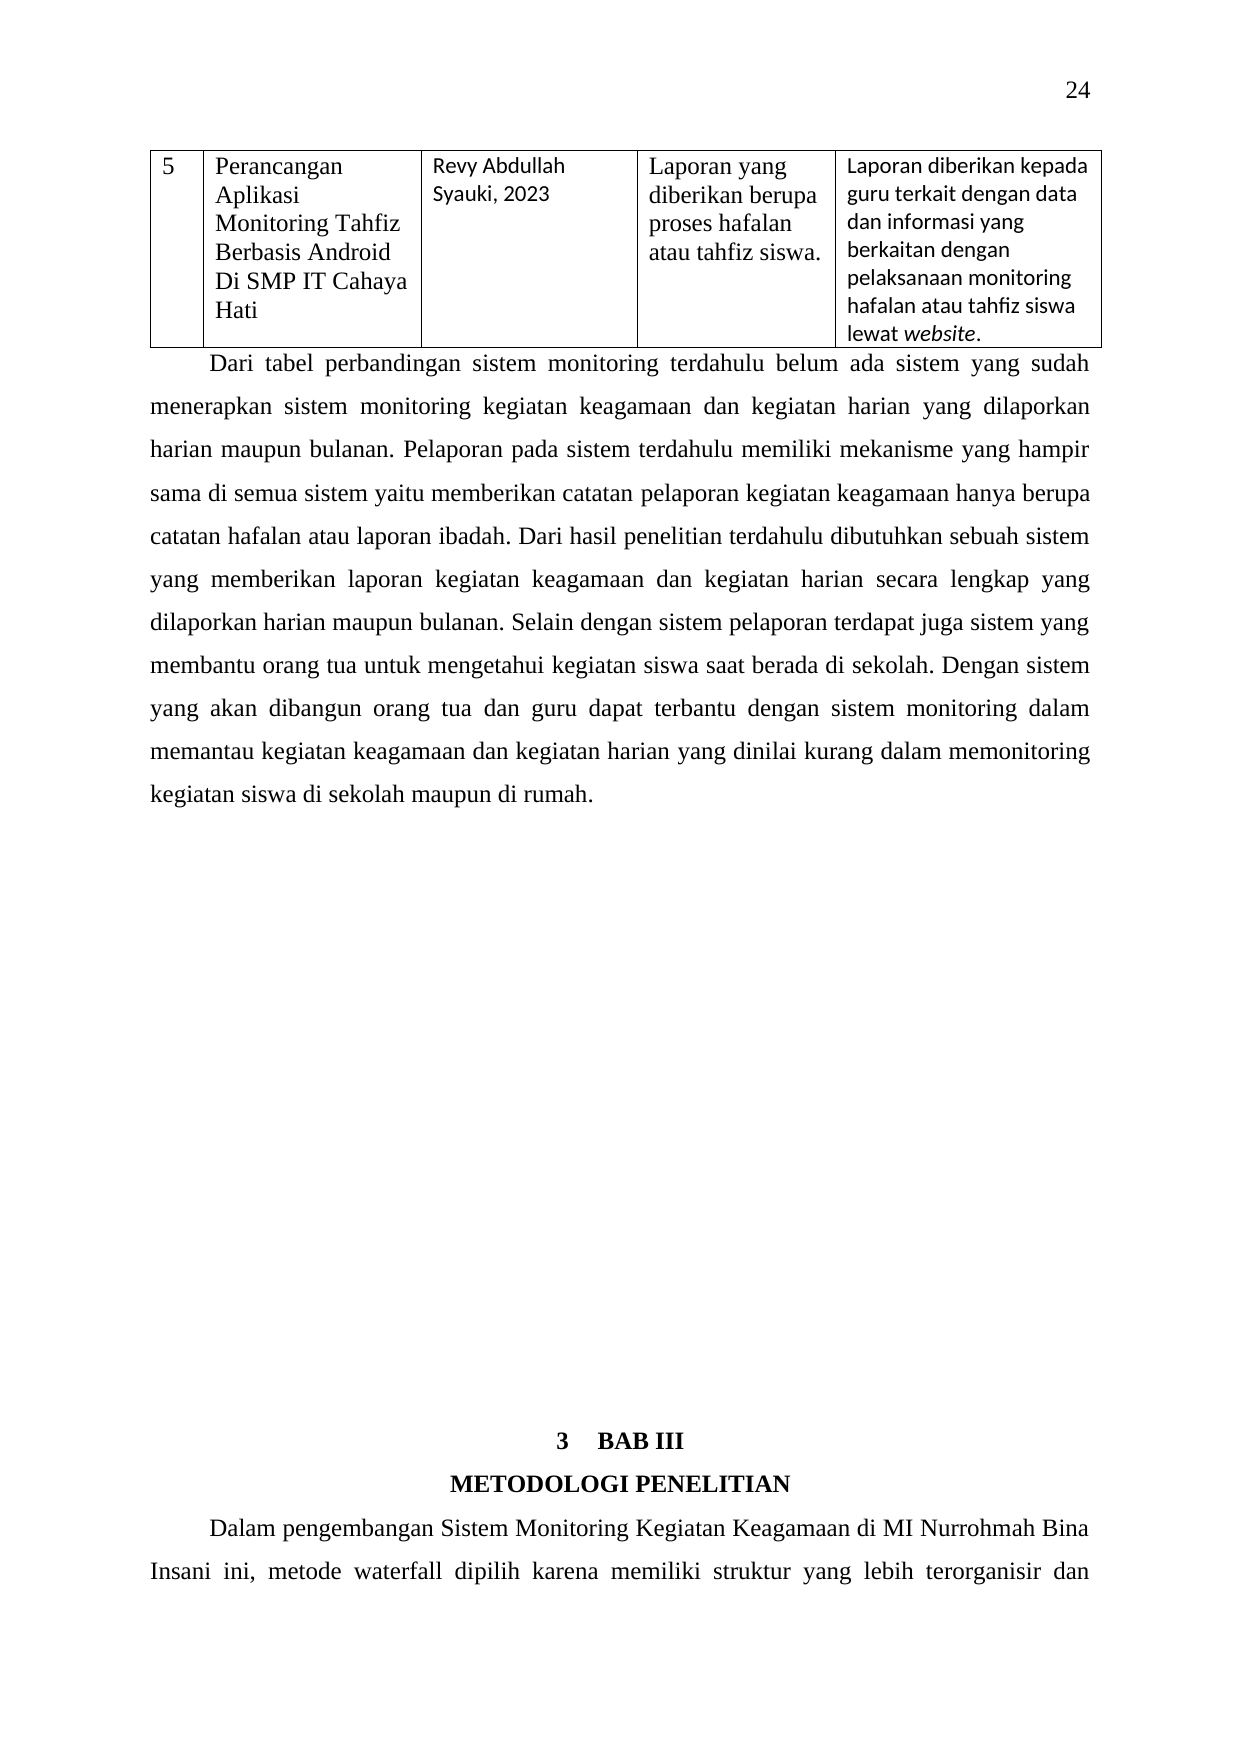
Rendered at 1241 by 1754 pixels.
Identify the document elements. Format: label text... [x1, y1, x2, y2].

subtitle BAB III METODOLOGI PENELITIAN [150, 1426, 1090, 1498]
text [150, 1513, 1090, 1584]
table_cell Revy Abdullah Syauki, 2023 [422, 151, 637, 347]
table_cell Perancangan Aplikasi Monitoring Tahfiz Berbasis Android Di SMP IT Cahaya Hati [204, 151, 421, 347]
table_cell Laporan diberikan kepada guru terkait dengan data dan informasi yang berkaitan dengan pelaksanaan monitoring hafalan atau tahfiz siswa lewat website. [836, 151, 1101, 347]
text Dari tabel perbandingan sistem monitoring terdahulu belum ada sistem yang sudah menerapkan sistem monitoring kegiatan keagamaan dan kegiatan harian yang dilaporkan harian maupun bulanan. Pelaporan pada sistem terdahulu memiliki mekanisme yang hampir sama di semua sistem yaitu memberikan catatan pelaporan kegiatan keagamaan hanya berupa catatan hafalan atau laporan ibadah. Dari hasil penelitian terdahulu dibutuhkan sebuah sistem yang memberikan laporan kegiatan keagamaan dan kegiatan harian secara lengkap yang dilaporkan harian maupun bulanan. Selain dengan sistem pelaporan terdapat juga sistem yang membantu orang tua untuk mengetahui kegiatan siswa saat berada di sekolah. Dengan sistem yang akan dibangun orang tua dan guru dapat terbantu dengan sistem monitoring dalam memantau kegiatan keagamaan dan kegiatan harian yang dinilai kurang dalam memonitoring kegiatan siswa di sekolah maupun di rumah. [150, 348, 1090, 808]
table_cell 5 [151, 151, 203, 347]
table_cell Laporan yang diberikan berupa proses hafalan atau tahfiz siswa. [638, 151, 835, 347]
